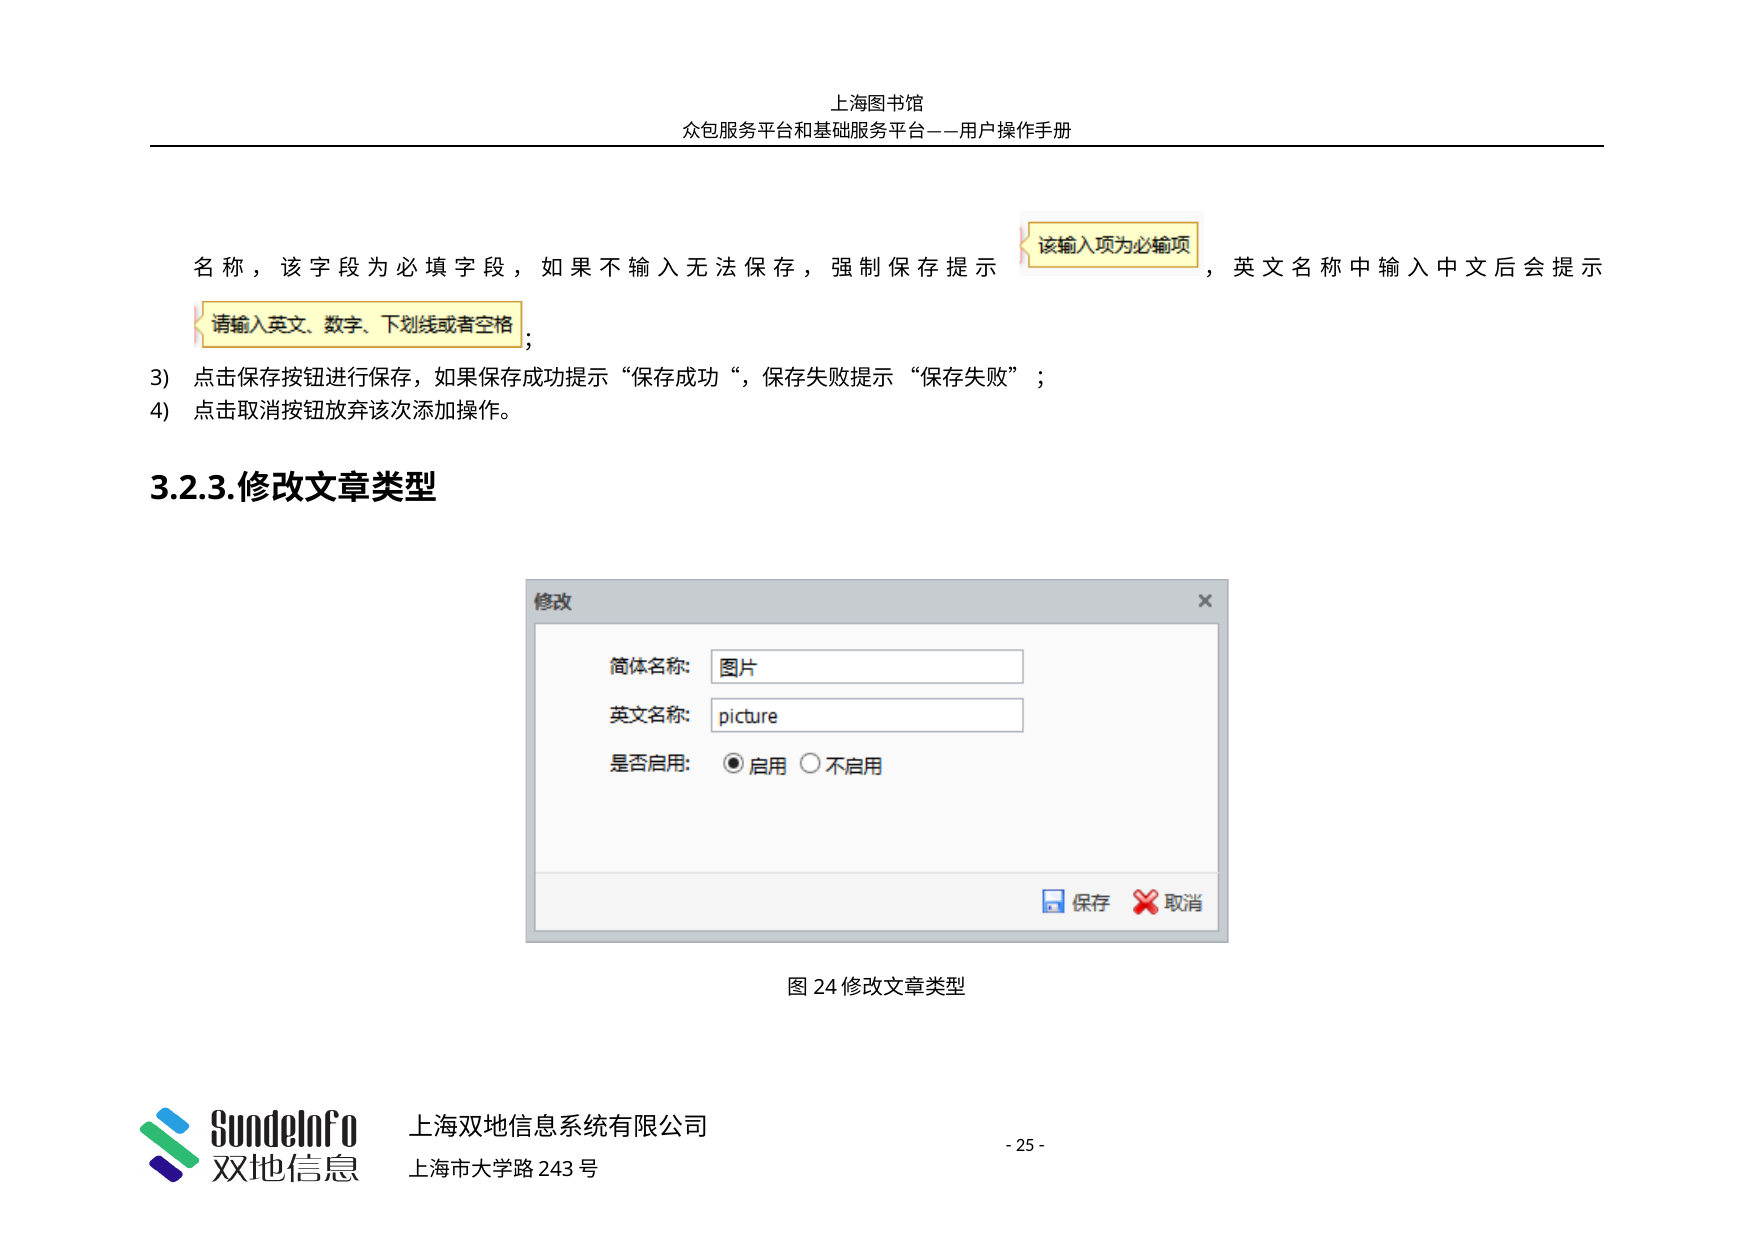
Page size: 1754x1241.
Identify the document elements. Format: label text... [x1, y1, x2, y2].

picture [134, 1101, 366, 1188]
picture [193, 301, 524, 348]
subtitle 修改文章类型 [150, 452, 1604, 517]
list 点击取消按钮放弃该次添加操作。 [150, 393, 1604, 425]
list 简体名称后输入修改后的角色名称，该字段为必填字段，如果不输入无法保存，强制保存提示 ，英文名称后输入修改后的角色名称，该字段为必填字段，如果不输入无法保存，强制保存提示 ，英文名称中输入中文后会提示 ； [150, 198, 1604, 360]
picture [525, 579, 1229, 943]
picture [1019, 211, 1205, 276]
list 点击保存按钮进行保存，如果保存成功提示“保存成功“，保存失败提示 “保存失败” ； [150, 360, 1604, 393]
